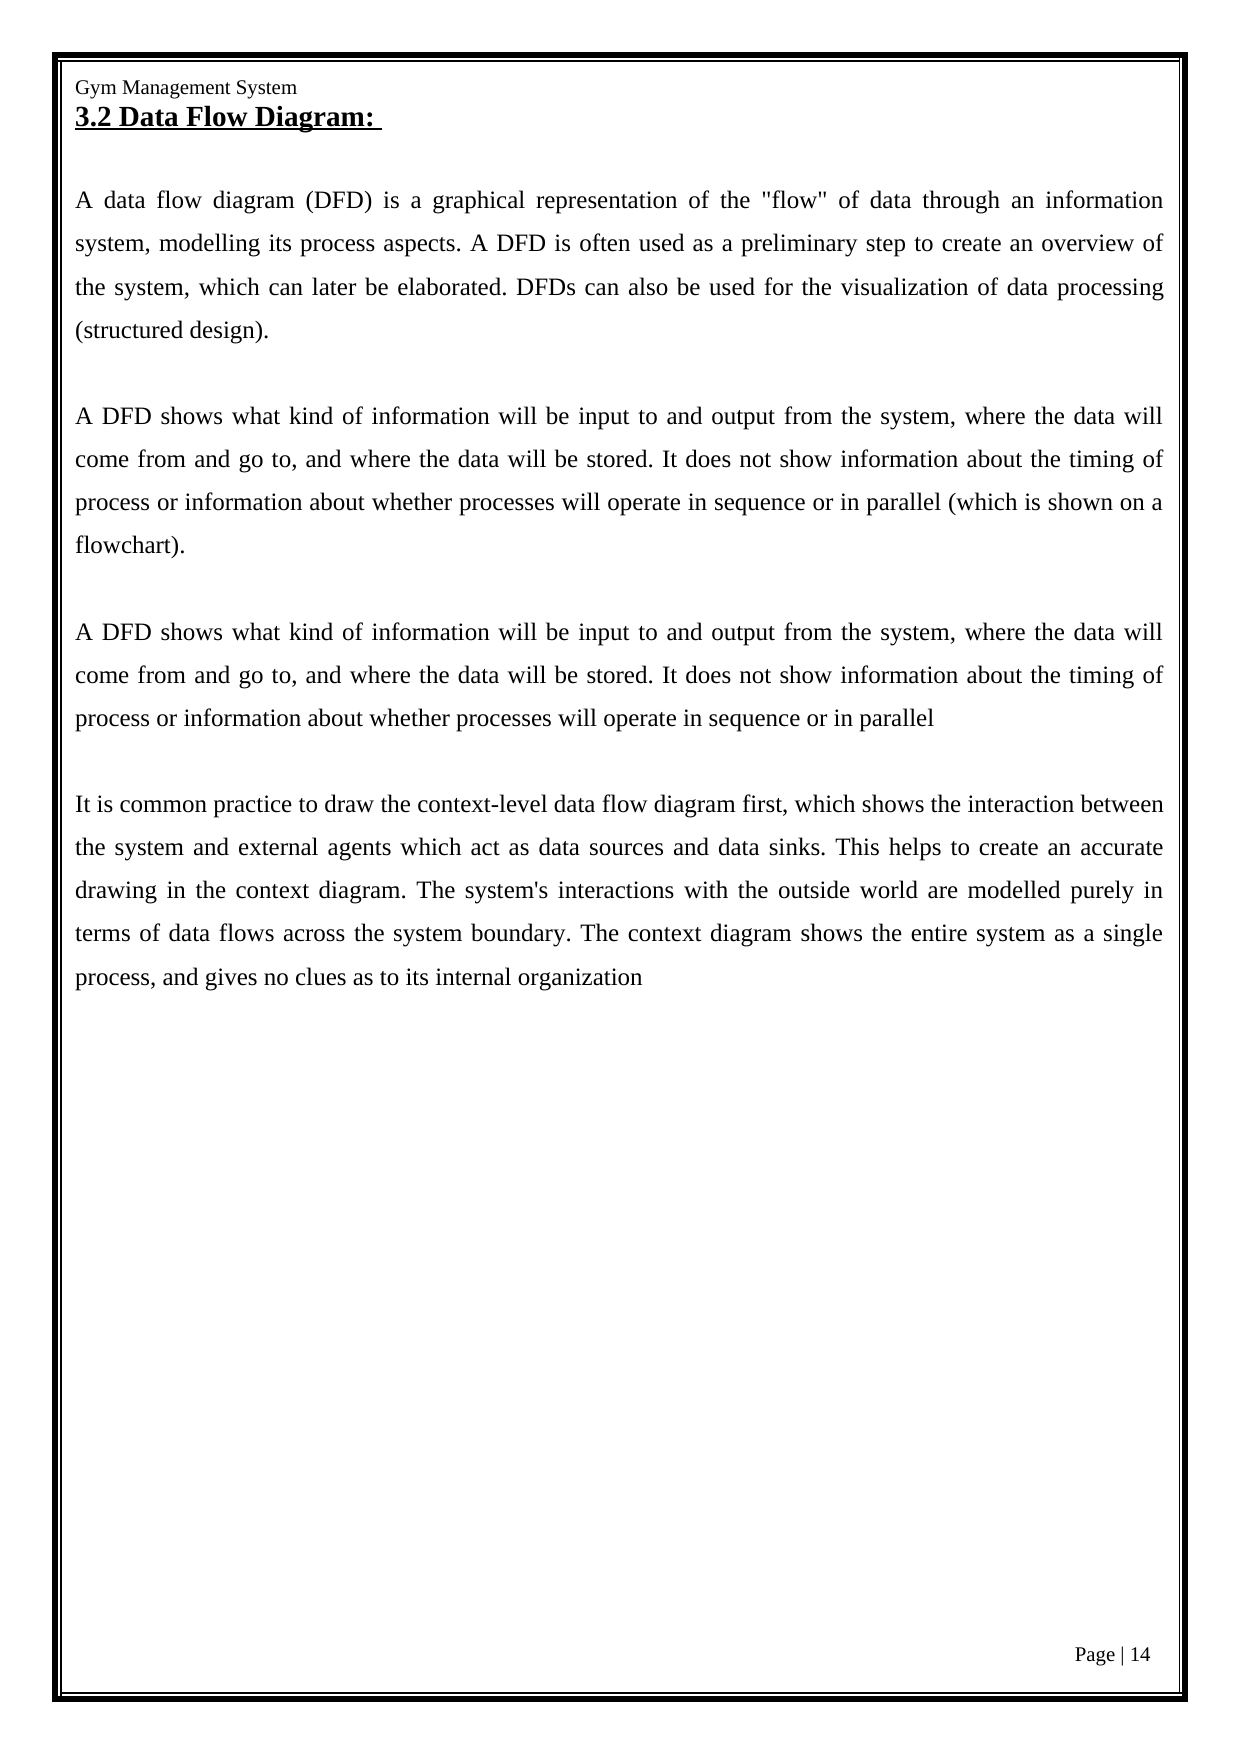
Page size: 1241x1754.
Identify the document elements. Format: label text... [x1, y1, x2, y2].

text A DFD shows what kind of information will be input to and output from the system, where the data will come from and go to, and where the data will be stored. It does not show information about the timing of process or information about whether processes will operate in sequence or in parallel (which is shown on a flowchart). [75, 401, 1165, 559]
text A data flow diagram (DFD) is a graphical representation of the "flow" of data through an information system, modelling its process aspects. A DFD is often used as a preliminary step to create an overview of the system, which can later be elaborated. DFDs can also be used for the visualization of data processing (structured design). [75, 185, 1165, 343]
text A DFD shows what kind of information will be input to and output from the system, where the data will come from and go to, and where the data will be stored. It does not show information about the timing of process or information about whether processes will operate in sequence or in parallel [75, 617, 1165, 732]
text It is common practice to draw the context-level data flow diagram first, which shows the interaction between the system and external agents which act as data sources and data sinks. This helps to create an accurate drawing in the context diagram. The system's interactions with the outside world are modelled purely in terms of data flows across the system boundary. The context diagram shows the entire system as a single process, and gives no clues as to its internal organization [75, 789, 1165, 990]
text 3.2 Data Flow Diagram: [75, 99, 1165, 133]
